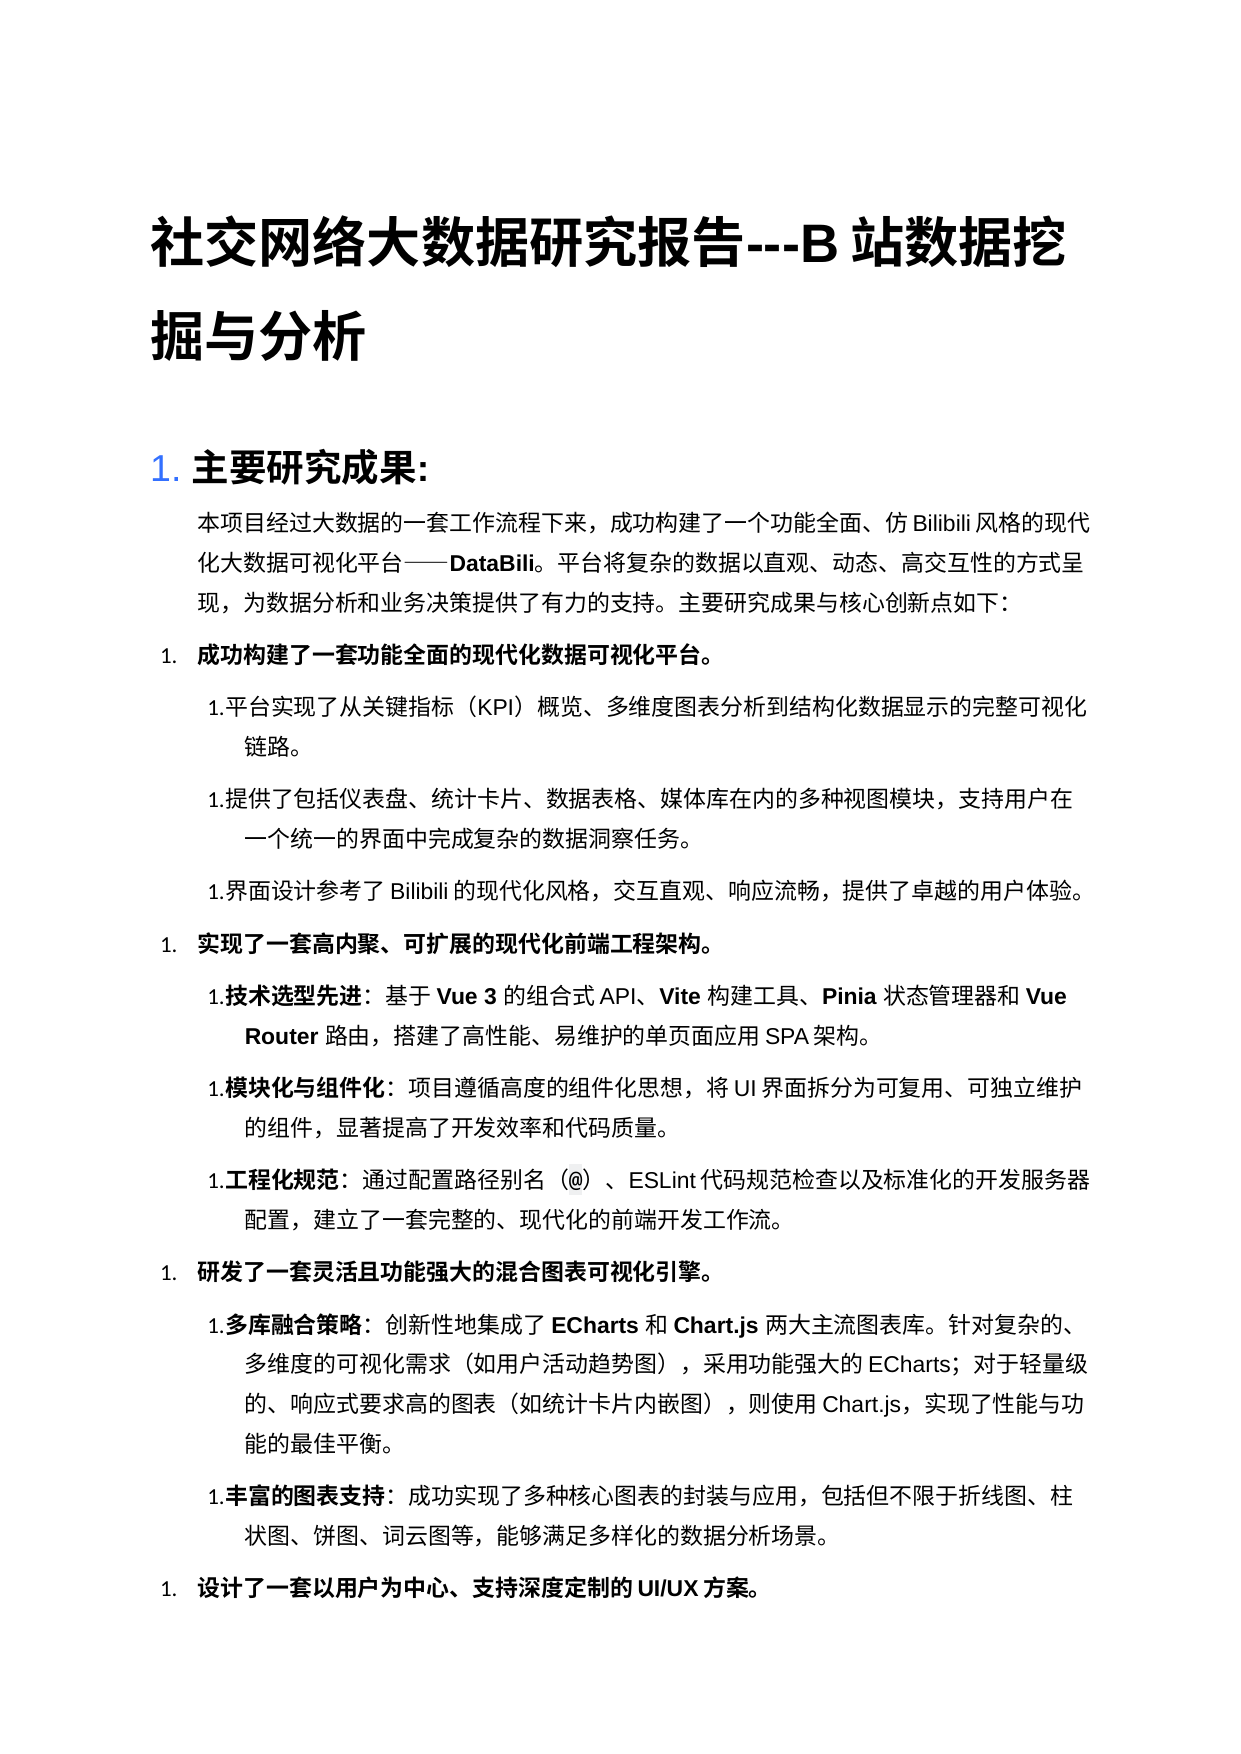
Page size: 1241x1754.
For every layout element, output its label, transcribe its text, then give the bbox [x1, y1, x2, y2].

list 设计了一套以用户为中心、支持深度定制的UI/UX方案。 [160, 1570, 1090, 1603]
list 提供了包括仪表盘、统计卡片、数据表格、媒体库在内的多种视图模块，支持用户在一个统一的界面中完成复杂的数据洞察任务。 [207, 781, 1090, 854]
list 平台实现了从关键指标（KPI）概览、多维度图表分析到结构化数据显示的完整可视化链路。 [207, 689, 1090, 762]
list 丰富的图表支持：成功实现了多种核心图表的封装与应用，包括但不限于折线图、柱状图、饼图、词云图等，能够满足多样化的数据分析场景。 [207, 1478, 1090, 1551]
list 模块化与组件化：项目遵循高度的组件化思想，将UI界面拆分为可复用、可独立维护的组件，显著提高了开发效率和代码质量。 [207, 1070, 1090, 1143]
list 多库融合策略：创新性地集成了 ECharts 和 Chart.js 两大主流图表库。针对复杂的、多维度的可视化需求（如用户活动趋势图），采用功能强大的ECharts；对于轻量级的、响应式要求高的图表（如统计卡片内嵌图），则使用Chart.js，实现了性能与功能的最佳平衡。 [207, 1306, 1090, 1459]
text 本项目经过大数据的一套工作流程下来，成功构建了一个功能全面、仿Bilibili风格的现代化大数据可视化平台——DataBili。平台将复杂的数据以直观、动态、高交互性的方式呈现，为数据分析和业务决策提供了有力的支持。主要研究成果与核心创新点如下： [197, 505, 1090, 618]
list 研发了一套灵活且功能强大的混合图表可视化引擎。 [160, 1254, 1090, 1287]
list 成功构建了一套功能全面的现代化数据可视化平台。 [160, 637, 1090, 670]
list 技术选型先进：基于 Vue 3 的组合式API、Vite 构建工具、Pinia 状态管理器和 Vue Router 路由，搭建了高性能、易维护的单页面应用SPA架构。 [207, 978, 1090, 1051]
list 界面设计参考了Bilibili的现代化风格，交互直观、响应流畅，提供了卓越的用户体验。 [207, 873, 1090, 906]
text 社交网络大数据研究报告---B站数据挖掘与分析 [150, 200, 1090, 372]
list 实现了一套高内聚、可扩展的现代化前端工程架构。 [160, 926, 1090, 959]
list 工程化规范：通过配置路径别名（@）、ESLint代码规范检查以及标准化的开发服务器配置，建立了一套完整的、现代化的前端开发工作流。 [207, 1162, 1090, 1235]
